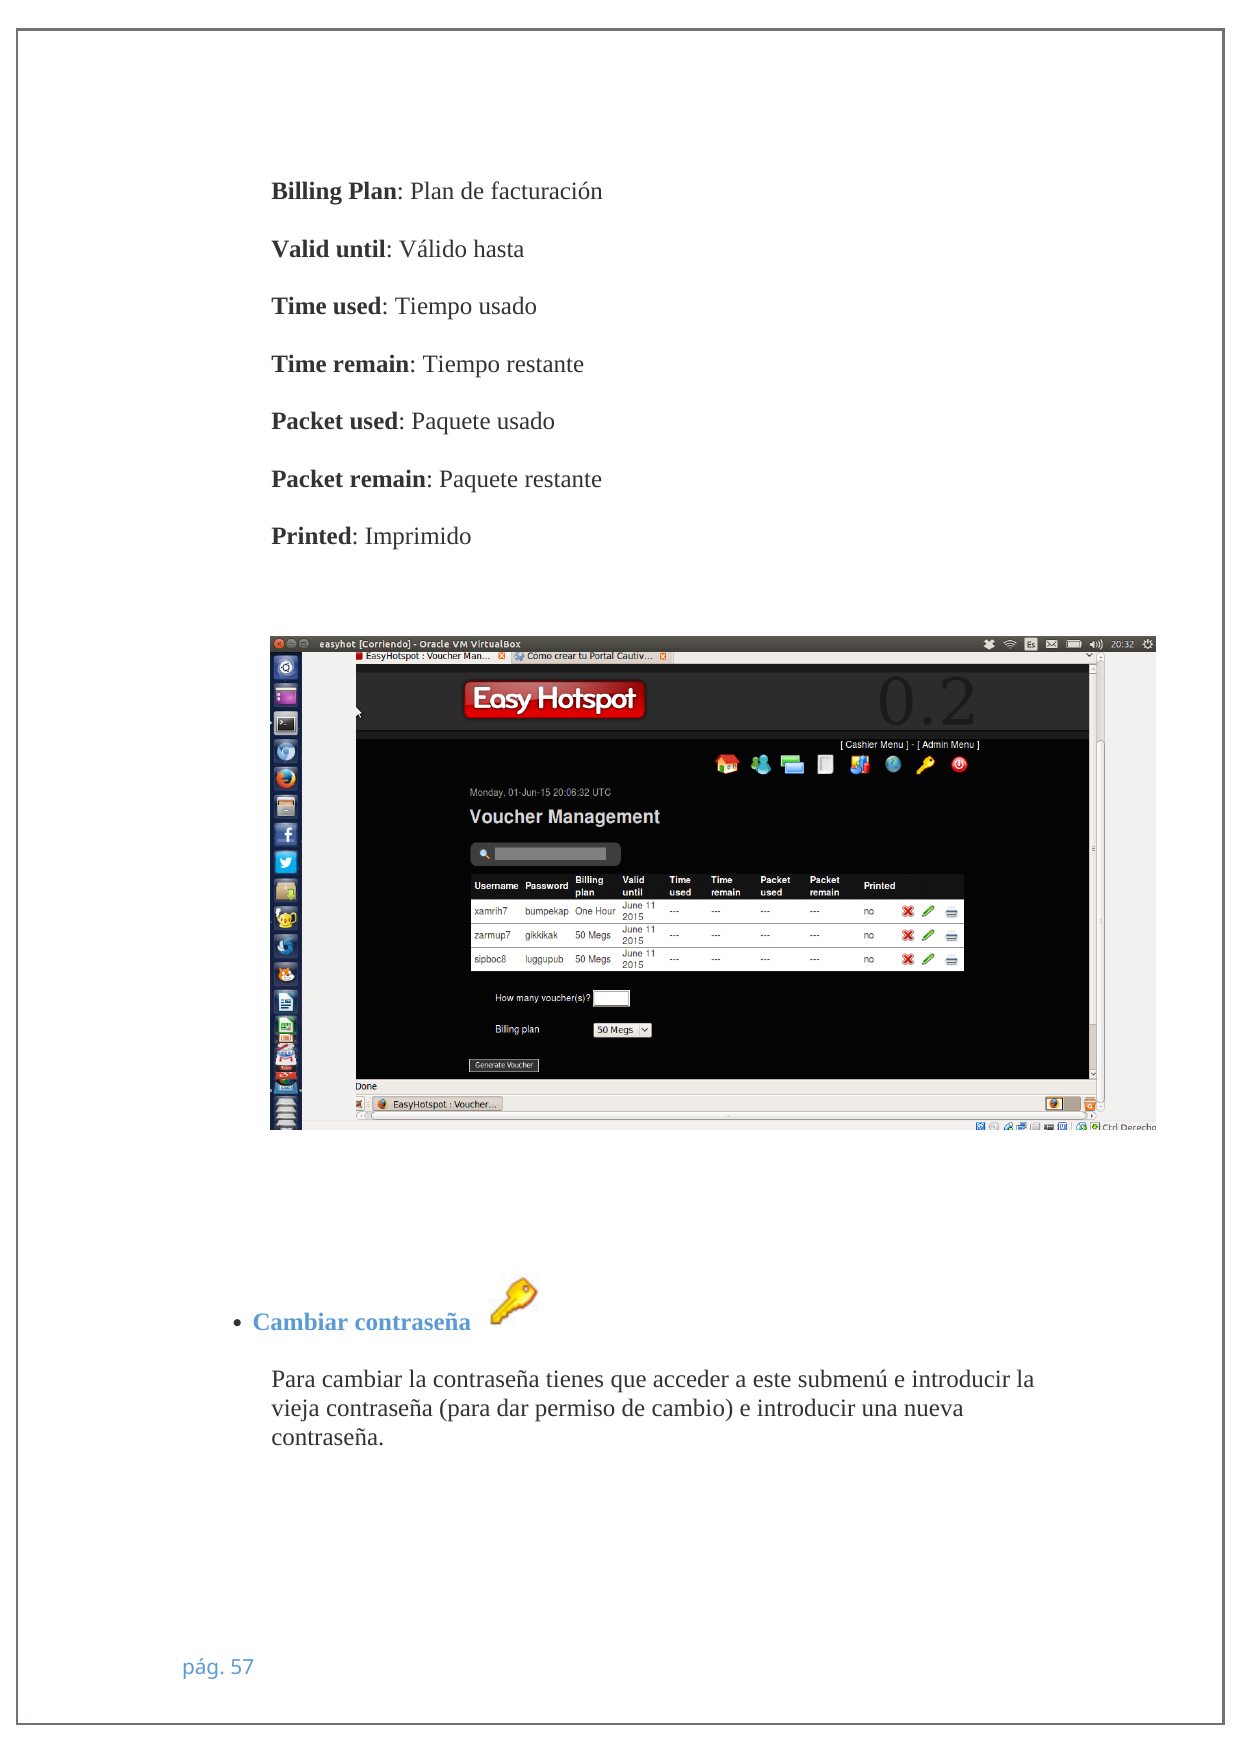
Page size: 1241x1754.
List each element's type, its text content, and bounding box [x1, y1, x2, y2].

text Printed: Imprimido [271, 493, 1063, 550]
picture [477, 1273, 548, 1331]
list Cambiar contraseña [233, 1274, 1063, 1336]
text Packet remain: Paquete restante [271, 435, 1063, 493]
text Time remain: Tiempo restante [271, 320, 1063, 378]
text Time used: Tiempo usado [271, 263, 1063, 320]
text Valid until: Válido hasta [271, 205, 1063, 263]
text Para cambiar la contraseña tienes que acceder a este submenú e introducir la vieja contraseña (para dar permiso de cambio) e introducir una nueva contraseña. [271, 1364, 1063, 1451]
picture [270, 636, 1156, 1130]
text Billing Plan: Plan de facturación [271, 148, 1063, 205]
text Packet used: Paquete usado [271, 378, 1063, 435]
